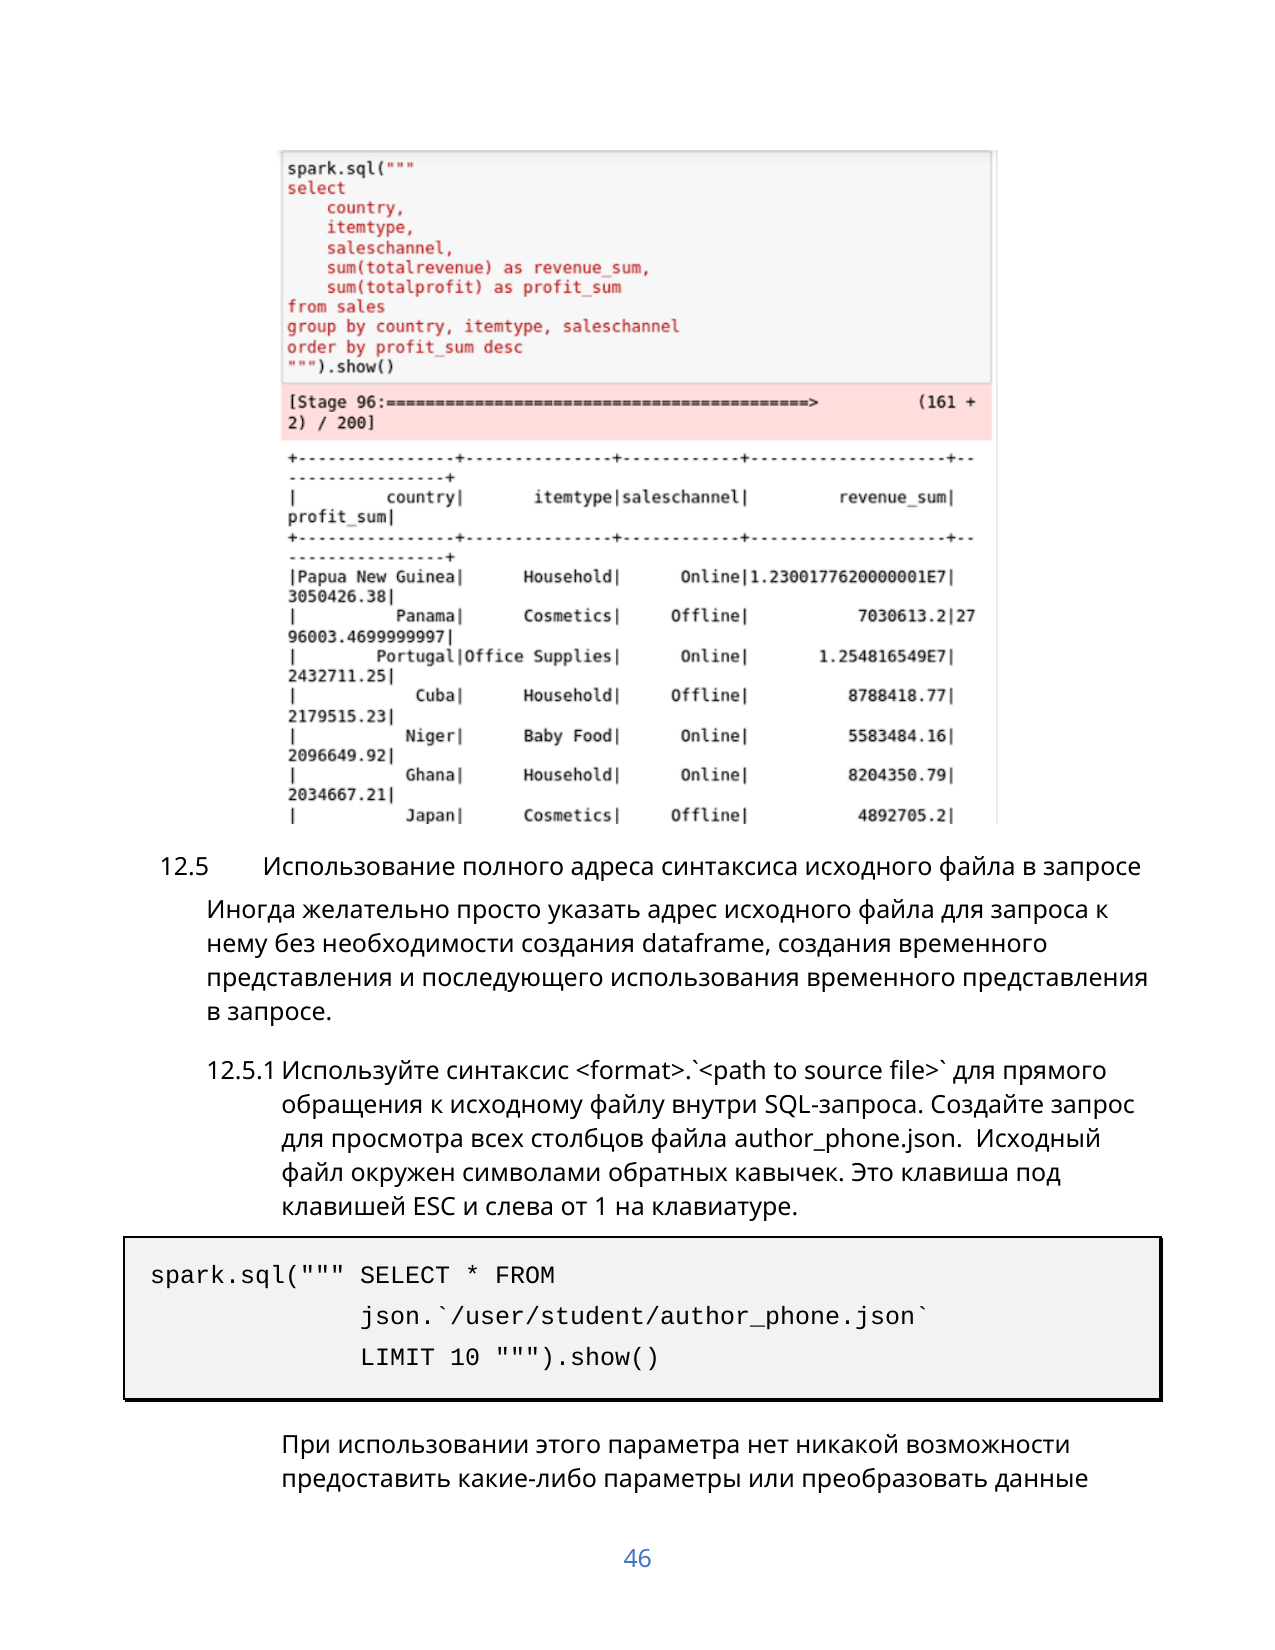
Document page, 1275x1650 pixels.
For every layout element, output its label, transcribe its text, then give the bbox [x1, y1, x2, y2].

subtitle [281, 1427, 1162, 1495]
text LIMIT 10 """).show() [125, 1317, 1159, 1398]
text spark.sql(""" SELECT * FROM [125, 1238, 1159, 1276]
subtitle Используйте синтаксис <format>.`<path to source file>` для прямого обращения к исходному файлу внутри SQL-запроса. Создайте запрос для просмотра всех столбцов файла author_phone.json. Исходный файл окружен символами обратных кавычек. Это клавиша под клавишей ESC и слева от 1 на клавиатуре. [206, 1053, 1162, 1223]
subtitle Использование полного адреса синтаксиса исходного файла в запросе Иногда желательно просто указать адрес исходного файла для запроса к нему без необходимости создания dataframe, создания временного представления и последующего использования временного представления в запросе. [159, 849, 1162, 1028]
picture [277, 150, 998, 824]
text json.`/user/student/author_phone.json` [125, 1276, 1159, 1317]
